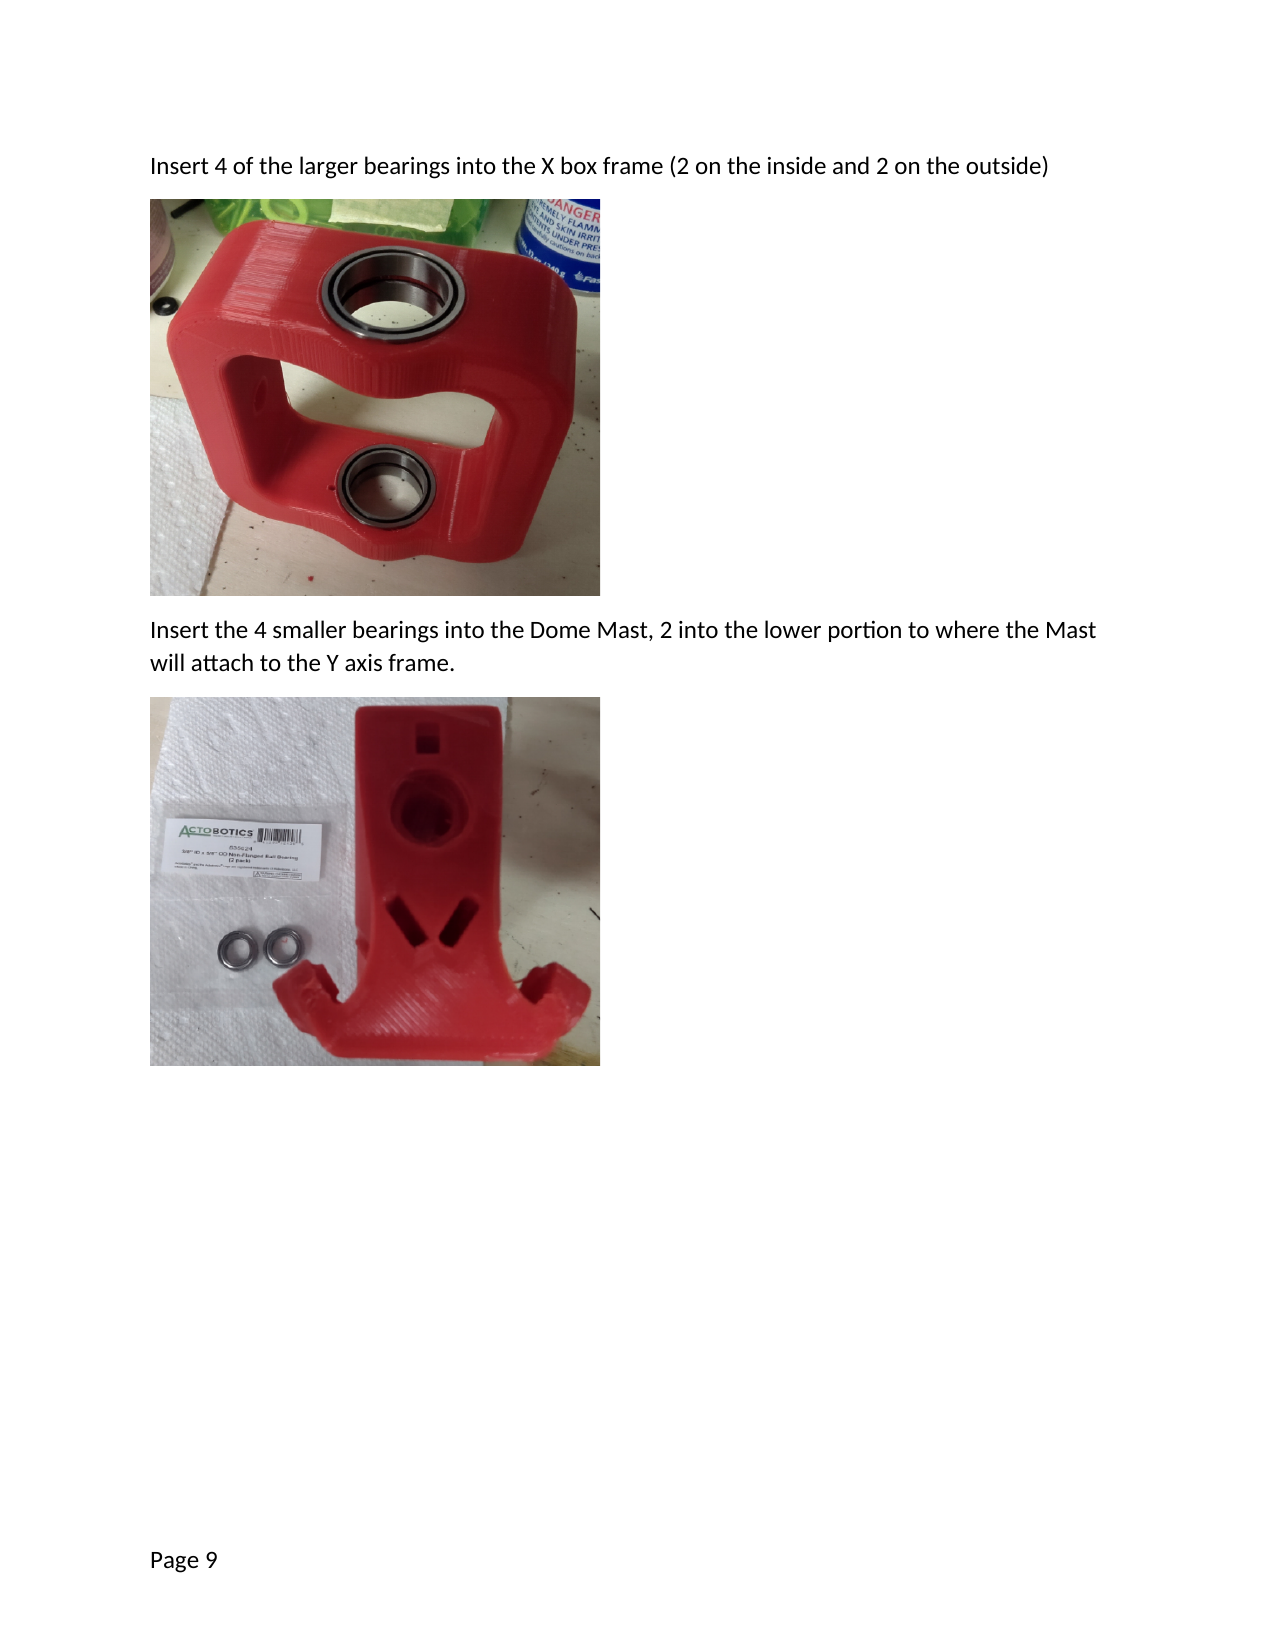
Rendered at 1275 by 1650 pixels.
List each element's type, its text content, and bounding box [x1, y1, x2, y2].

text Insert 4 of the larger bearings into the X box frame (2 on the inside and 2 on the outside) [150, 150, 1125, 181]
picture [150, 199, 600, 596]
picture [150, 697, 600, 1066]
text Insert the 4 smaller bearings into the Dome Mast, 2 into the lower portion to where the Mast will attach to the Y axis frame. [150, 615, 1125, 678]
